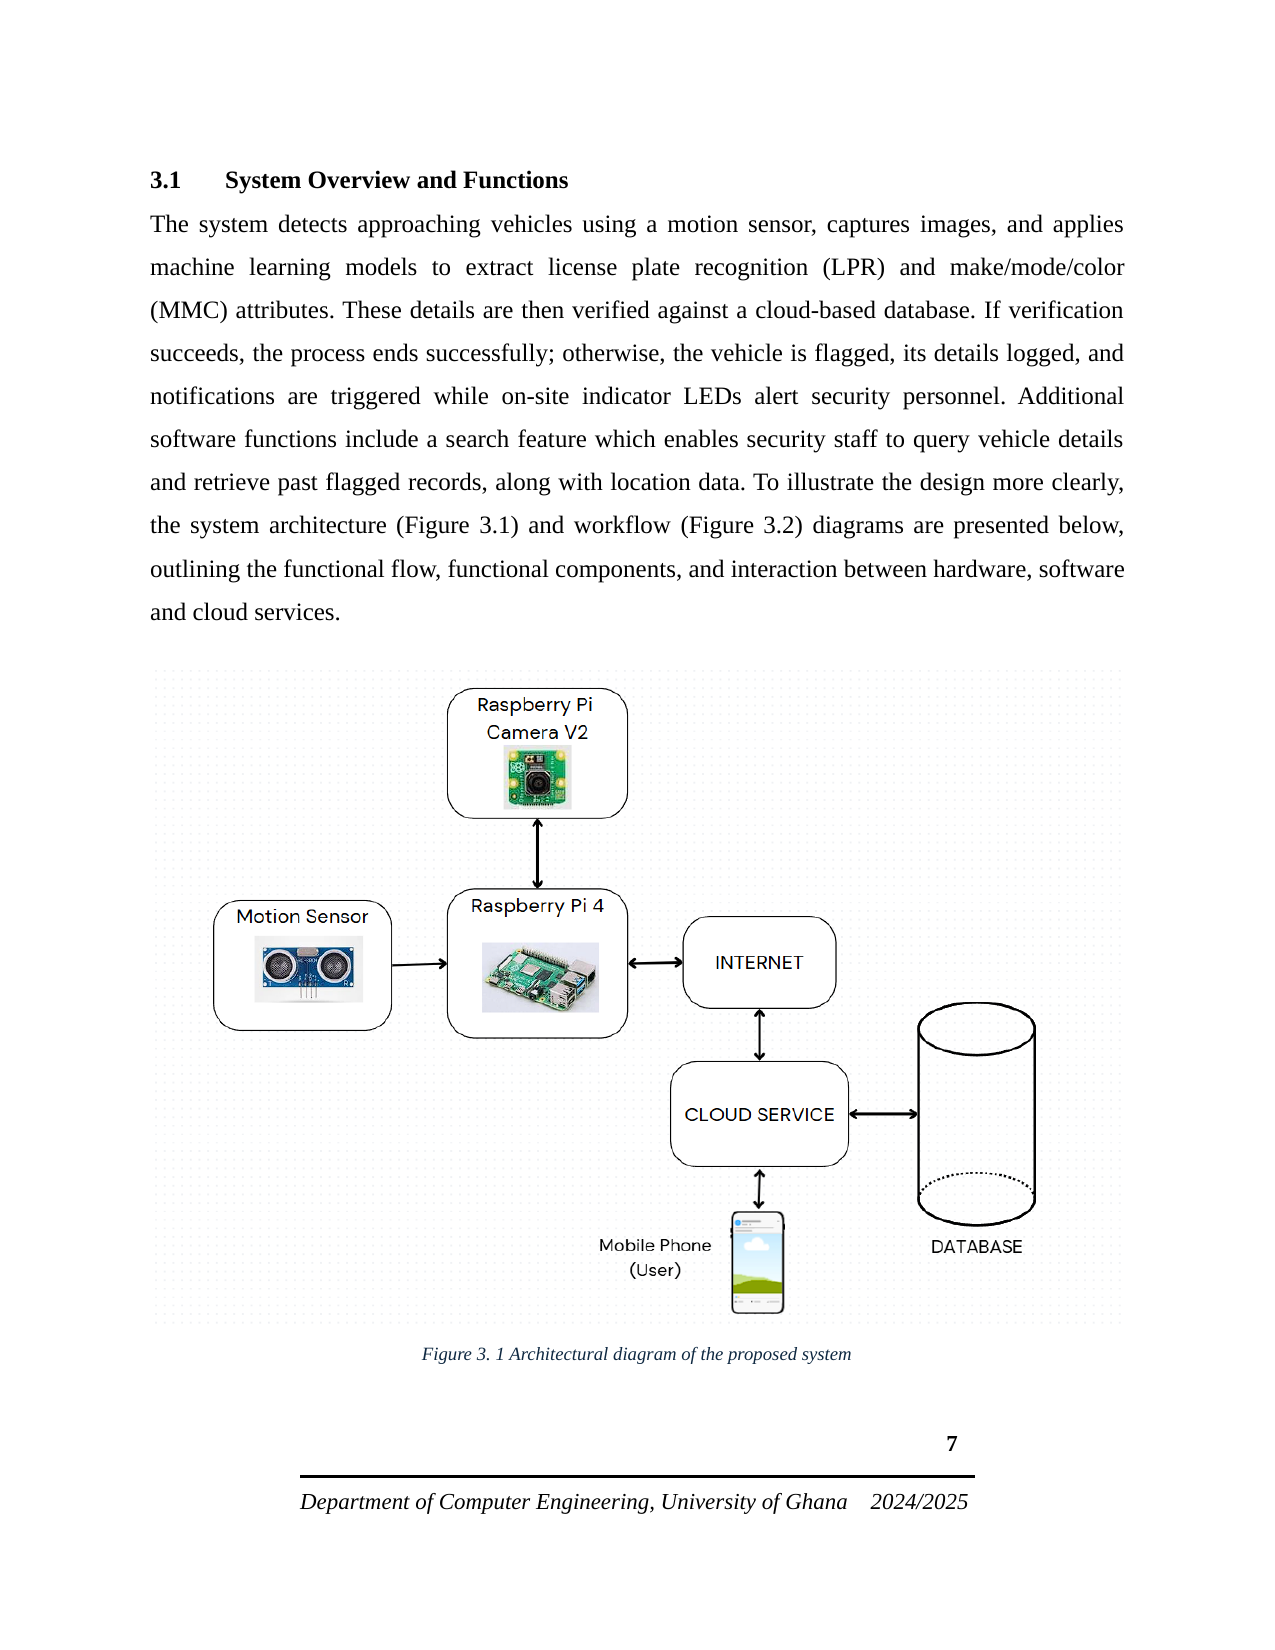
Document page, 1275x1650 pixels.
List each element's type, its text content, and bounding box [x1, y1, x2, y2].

picture [150, 670, 1126, 1328]
text Figure 3. 1 Architectural diagram of the proposed system [150, 1342, 1125, 1364]
subtitle 3.1 System Overview and Functions [150, 166, 1125, 194]
text The system detects approaching vehicles using a motion sensor, captures images, and applies machine learning models to extract license plate recognition (LPR) and make/mode/color (MMC) attributes. These details are then verified against a cloud-based database. If verification succeeds, the process ends successfully; otherwise, the vehicle is flagged, its details logged, and notifications are triggered while on-site indicator LEDs alert security personnel. Additional software functions include a search feature which enables security staff to query vehicle details and retrieve past flagged records, along with location data. To illustrate the design more clearly, the system architecture (Figure 3.1) and workflow (Figure 3.2) diagrams are presented below, outlining the functional flow, functional components, and interaction between hardware, software and cloud services. [150, 209, 1125, 626]
